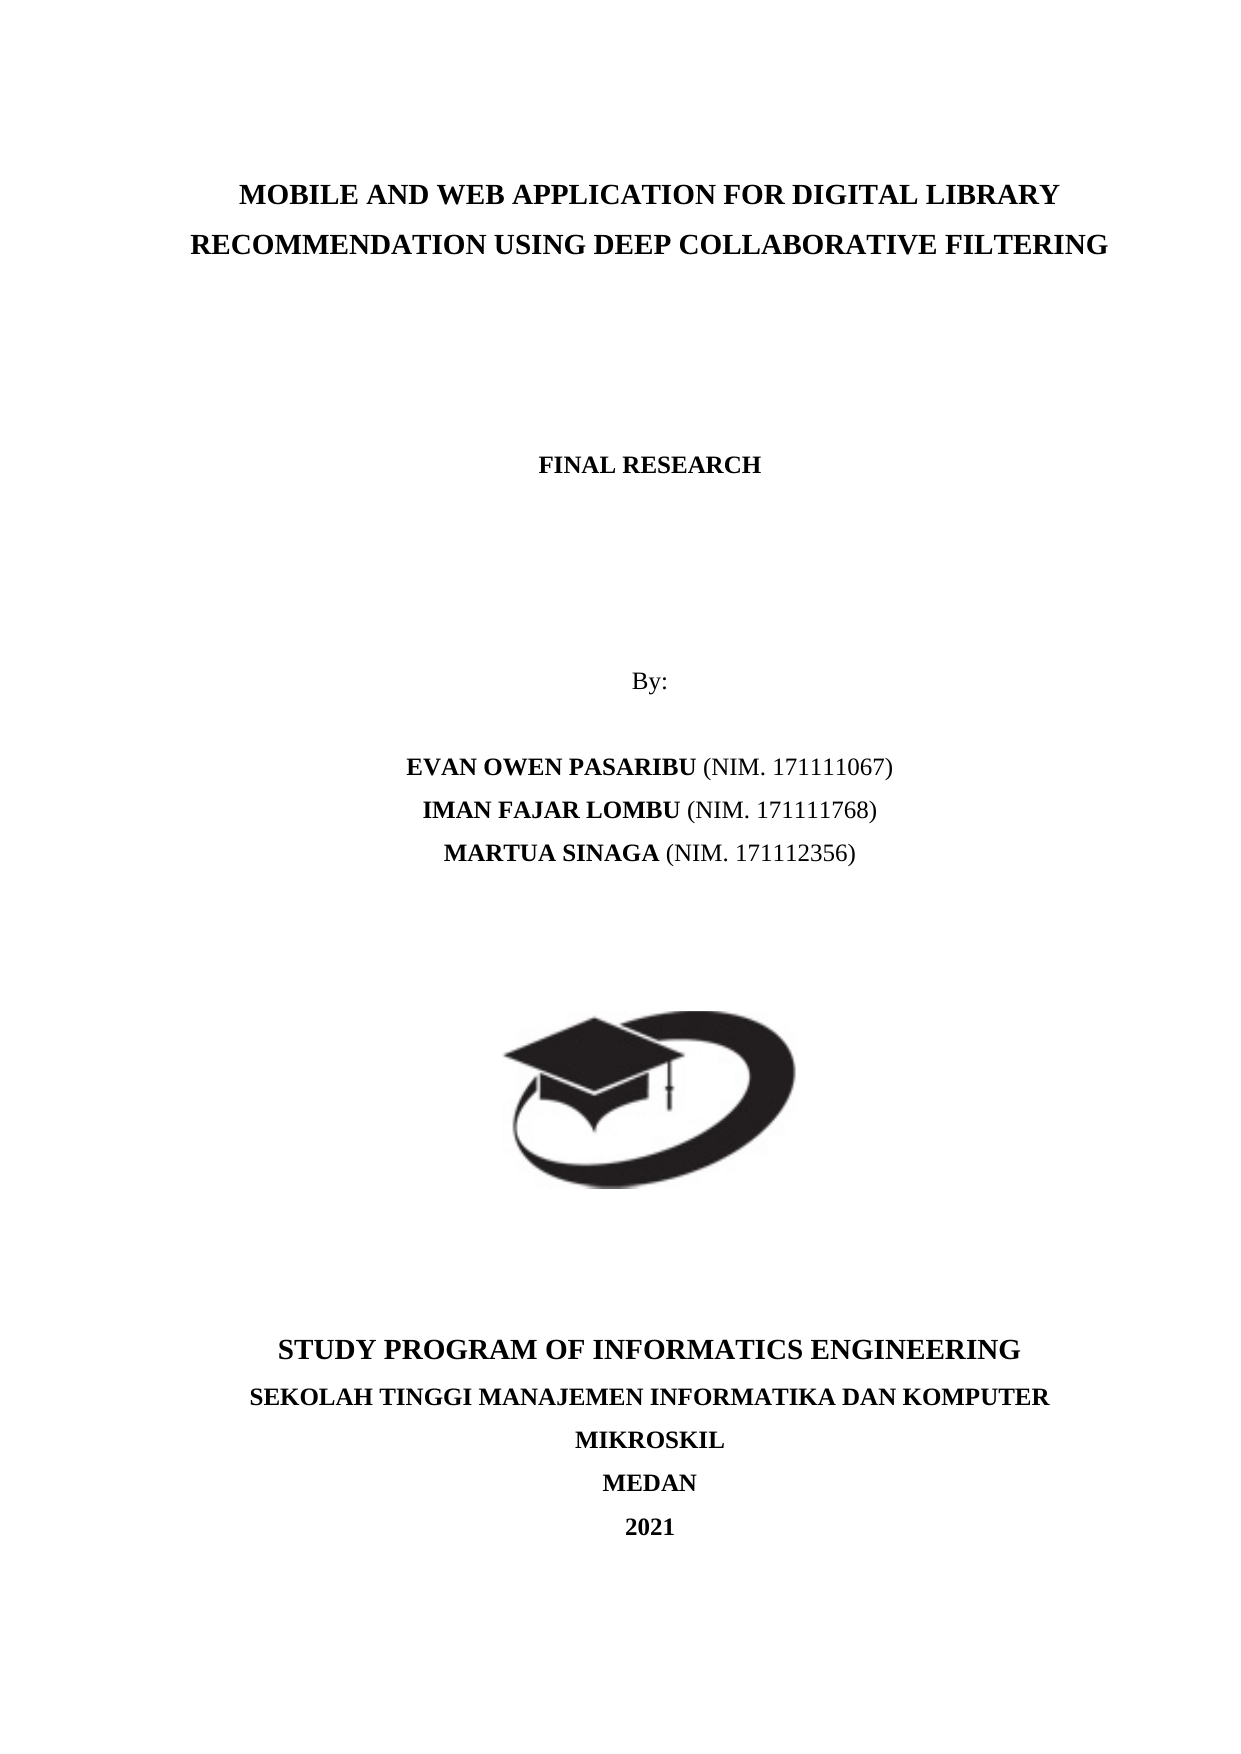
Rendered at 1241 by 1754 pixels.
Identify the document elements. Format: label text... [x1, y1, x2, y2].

text MIKROSKIL [177, 1425, 1122, 1454]
text MARTUA SINAGA (NIM. 171112356) [177, 838, 1122, 867]
text MEDAN [177, 1468, 1122, 1497]
text 2021 [177, 1512, 1122, 1540]
text MOBILE AND WEB APPLICATION FOR DIGITAL LIBRARY RECOMMENDATION USING DEEP COLLABORATIVE FILTERING [177, 177, 1122, 261]
picture [502, 1011, 798, 1189]
text FINAL RESEARCH [177, 450, 1122, 479]
text By: [177, 666, 1122, 695]
text IMAN FAJAR LOMBU (NIM. 171111768) [177, 795, 1122, 824]
text EVAN OWEN PASARIBU (NIM. 171111067) [177, 752, 1122, 781]
text SEKOLAH TINGGI MANAJEMEN INFORMATIKA DAN KOMPUTER [177, 1382, 1122, 1411]
text STUDY PROGRAM OF INFORMATICS ENGINEERING [177, 1332, 1122, 1365]
